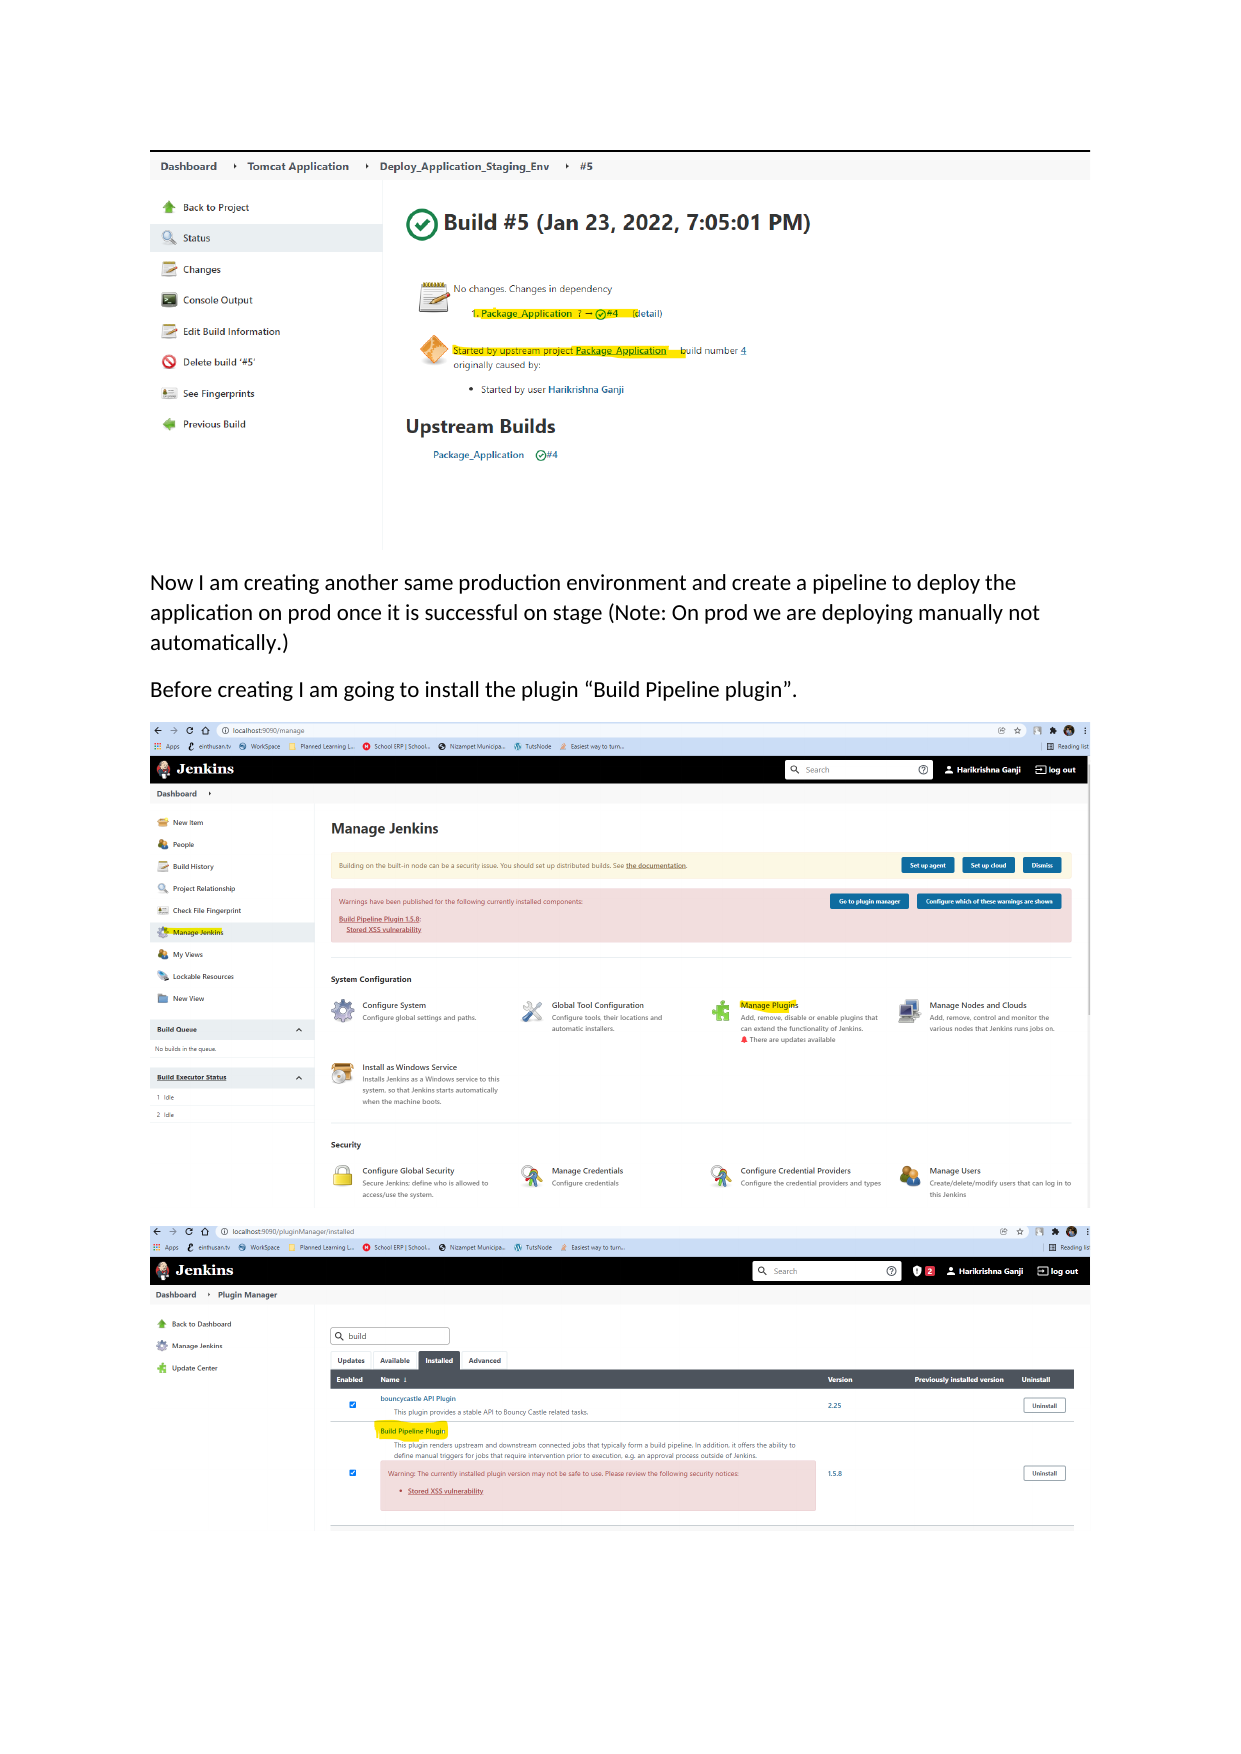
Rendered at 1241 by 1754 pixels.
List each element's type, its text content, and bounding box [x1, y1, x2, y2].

picture [150, 722, 1091, 1208]
text Now I am creating another same production environment and create a pipeline to deploy the application on prod once it is successful on stage (Note: On prod we are deploying manually not automatically.) [150, 568, 1090, 657]
picture [150, 150, 1091, 550]
text Before creating I am going to install the plugin “Build Pipeline plugin”. [150, 675, 1090, 703]
picture [150, 1226, 1091, 1531]
